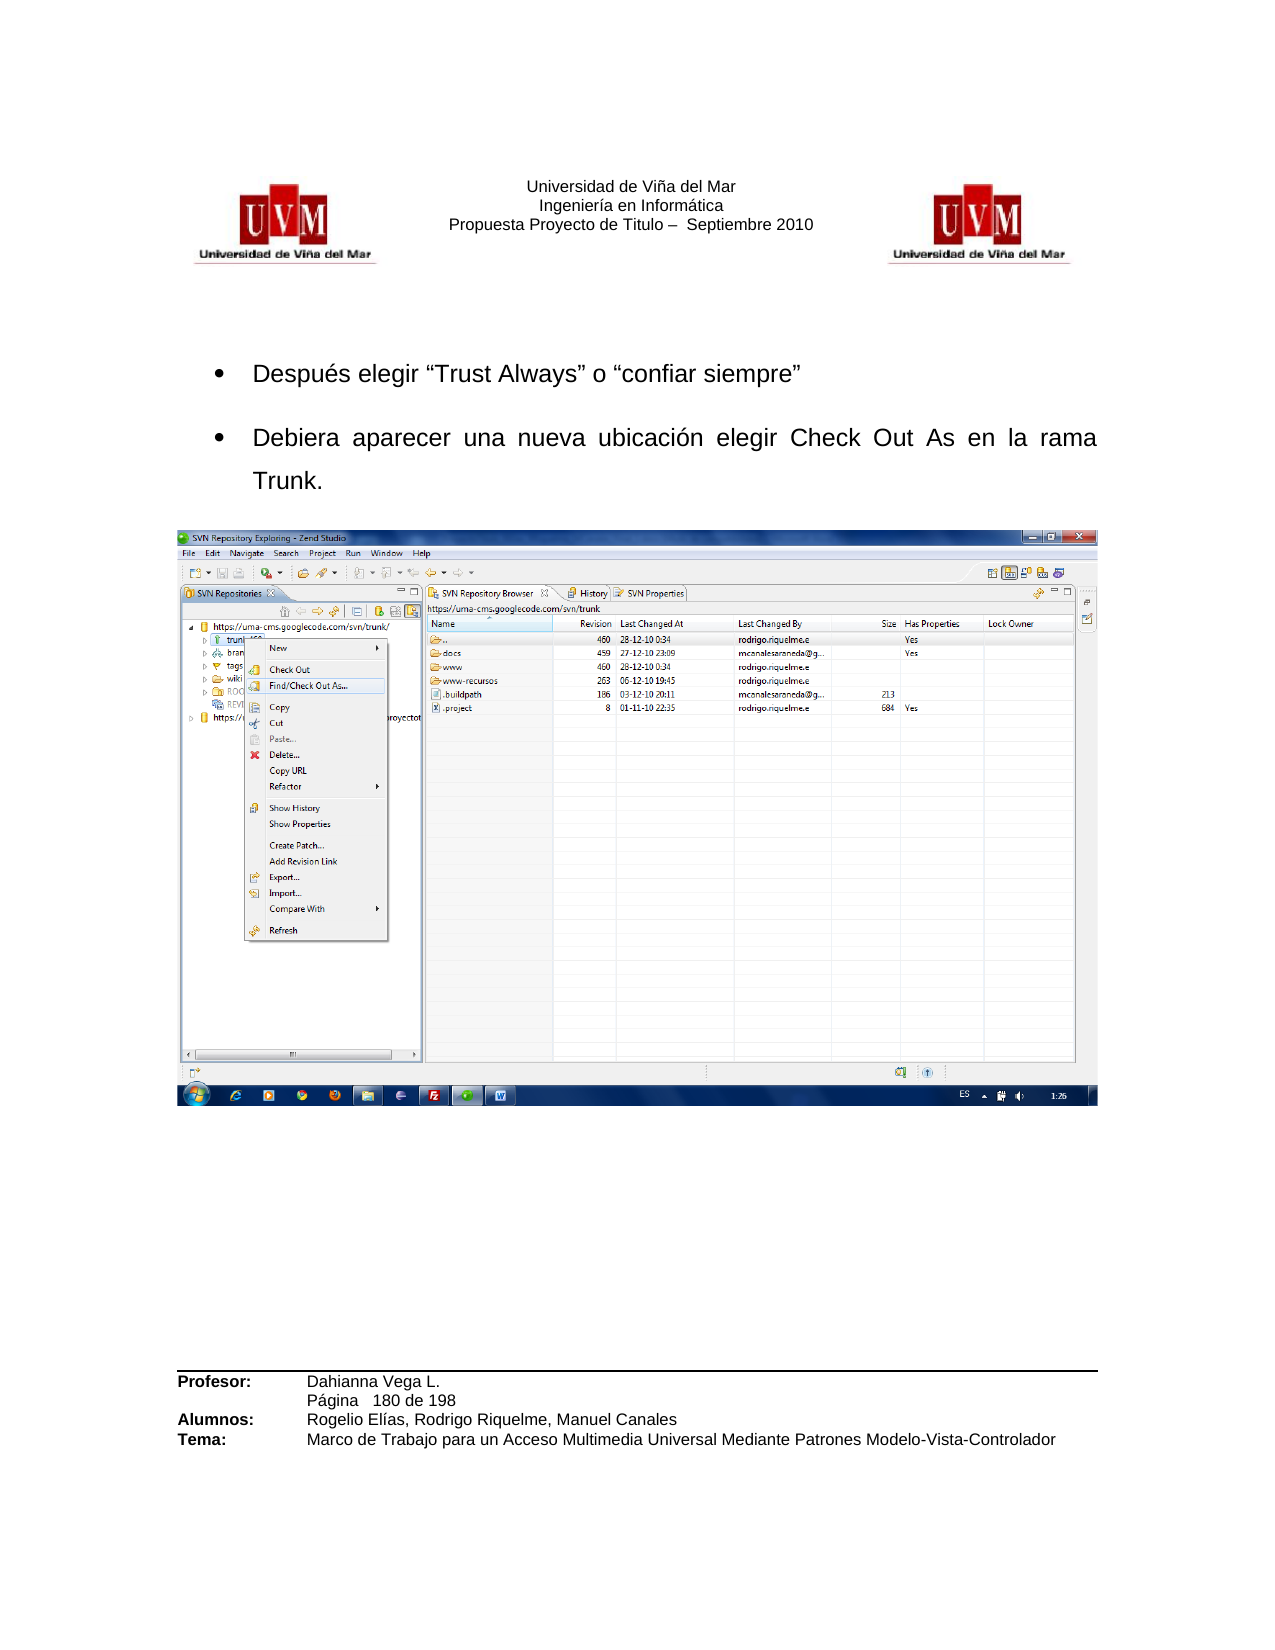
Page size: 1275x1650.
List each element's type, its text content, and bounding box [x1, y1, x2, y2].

picture [177, 530, 1098, 1106]
list Debiera aparecer una nueva ubicación elegir Check Out As en la rama Trunk. [215, 423, 1098, 495]
picture [177, 176, 390, 267]
list Después elegir “Trust Always” o “confiar siempre” [215, 359, 1098, 388]
picture [871, 176, 1084, 267]
